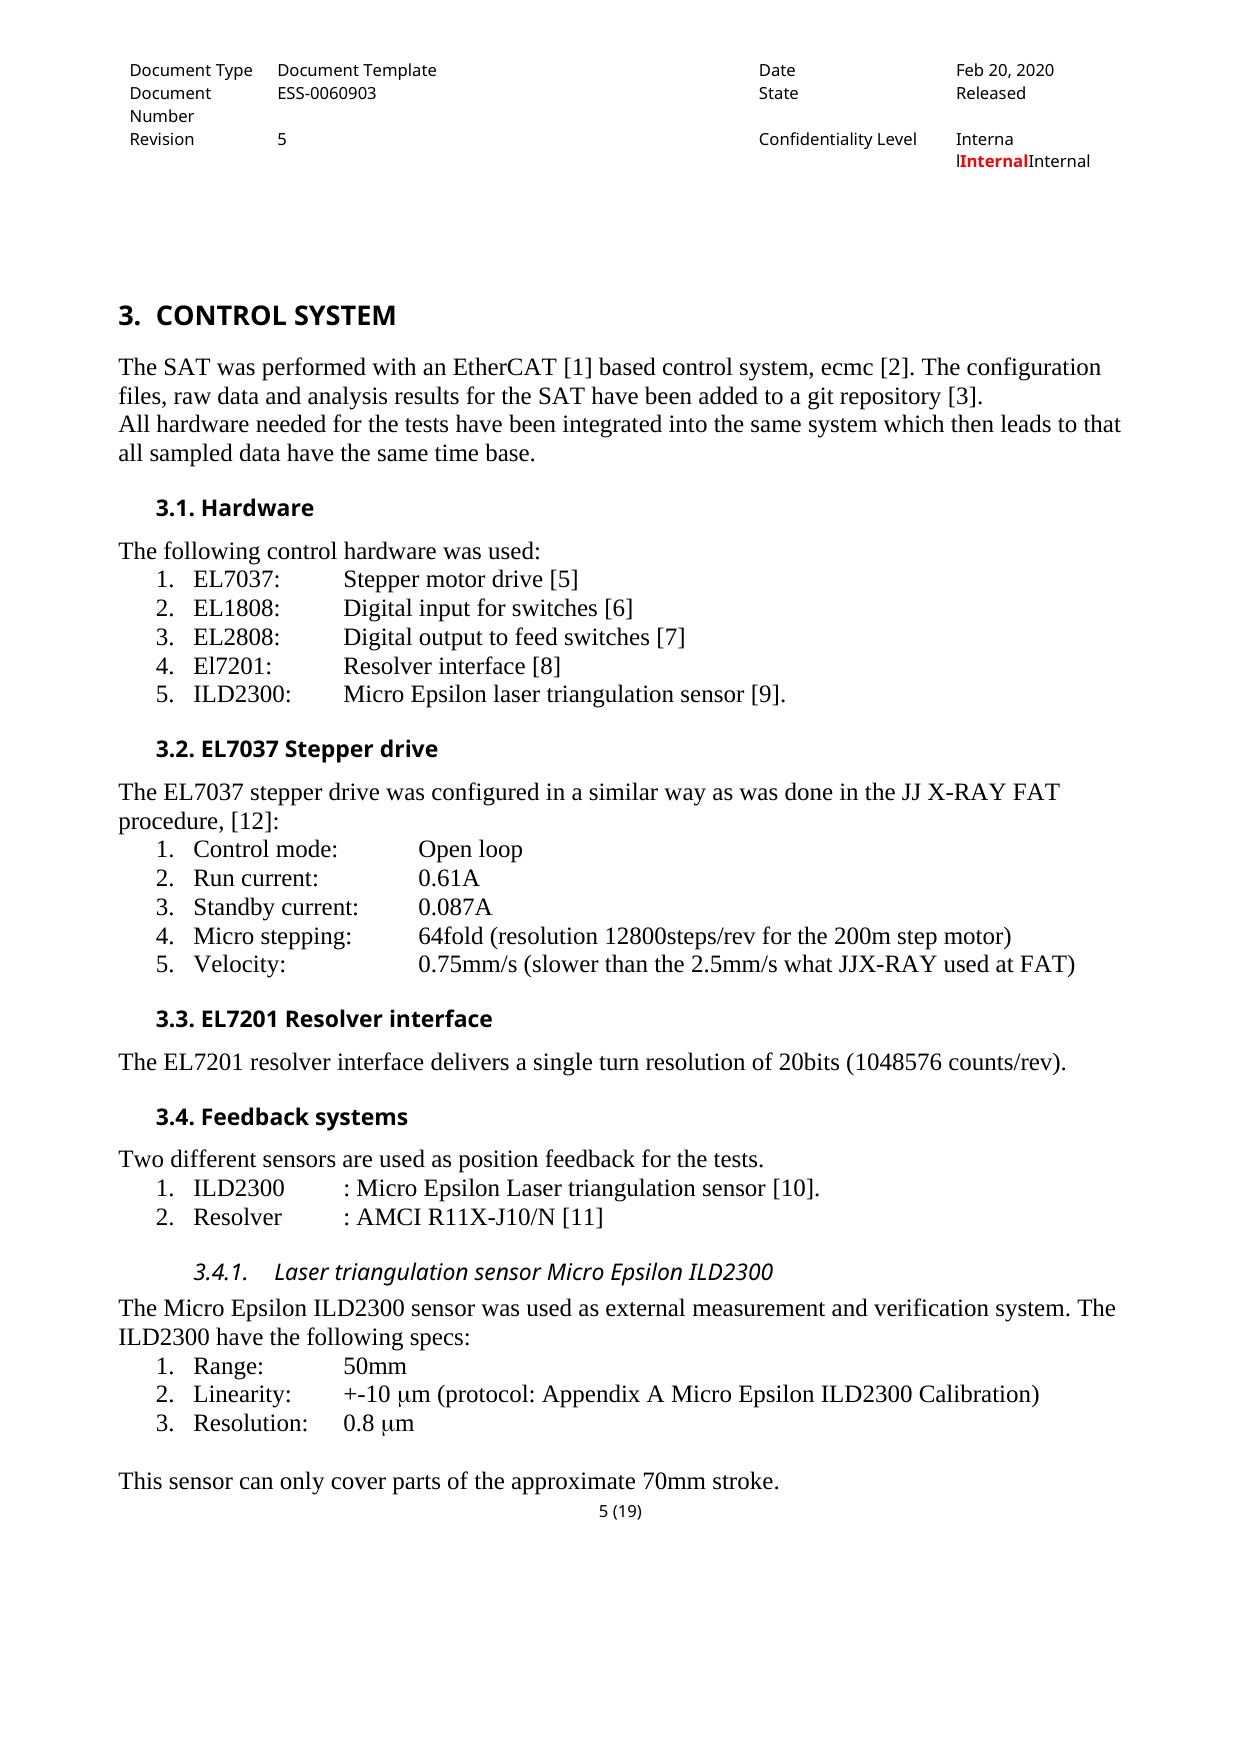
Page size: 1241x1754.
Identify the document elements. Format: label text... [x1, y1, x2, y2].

list ILD2300: Micro Epsilon laser triangulation sensor [8]. [156, 679, 1122, 708]
list Resolver : AMCI R11X-J10/N [10] [156, 1202, 1122, 1231]
list Control mode: Open loop [156, 834, 1122, 863]
subtitle EL7037 Stepper drive [156, 733, 1122, 764]
subtitle Hardware [156, 492, 1122, 523]
list ILD2300 : Micro Epsilon Laser triangulation sensor [9]. [156, 1173, 1122, 1202]
text The EL7201 resolver interface delivers a single turn resolution of 20bits (1048576 counts/rev). [118, 1047, 1122, 1076]
subtitle Laser triangulation sensor Micro Epsilon ILD2300 [193, 1256, 1122, 1287]
list EL2808: Digital output to feed switches [6] [156, 622, 1122, 651]
subtitle Feedback systems [156, 1101, 1122, 1132]
text Two different sensors are used as position feedback for the tests. [118, 1144, 1122, 1173]
text This sensor can only cover parts of the approximate 70mm stroke. [118, 1466, 1122, 1494]
text The following control hardware was used: [118, 536, 1122, 564]
list Linearity: +-10 m (protocol: Appendix A Micro Epsilon ILD2300 Calibration) [156, 1379, 1122, 1408]
list Run current: 0.61A [156, 863, 1122, 892]
text The Micro Epsilon ILD2300 sensor was used as external measurement and verification system. The ILD2300 have the following specs: [118, 1293, 1122, 1351]
list El7201: Resolver interface [7] [156, 651, 1122, 679]
list Standby current: 0.087A [156, 892, 1122, 921]
list Range: 50mm [156, 1351, 1122, 1379]
list Micro stepping: 64fold (resolution 12800steps/rev for the 200m step motor) [156, 921, 1122, 949]
list Resolution: 0.8 m [156, 1408, 1122, 1437]
subtitle CONTROL SYSTEM [118, 296, 1122, 333]
subtitle EL7201 Resolver interface [156, 1003, 1122, 1034]
text All hardware needed for the tests have been integrated into the same system which then leads to that all sampled data have the same time base. [118, 409, 1122, 467]
list EL1808: Digital input for switches [5] [156, 593, 1122, 622]
text The SAT was performed with an EtherCAT [1] based control system, ecmc [2]. The configuration files, raw data and analysis results for the SAT have been added to a git repository [3]. [118, 352, 1122, 409]
list Velocity: 0.75mm/s (slower than the 2.5mm/s what JJX-RAY used at FAT) [156, 949, 1122, 978]
text The EL7037 stepper drive was configured in a similar way as was done in the JJ X-RAY FAT procedure, [9]: [118, 777, 1122, 834]
list EL7037: Stepper motor drive [4] [156, 564, 1122, 593]
